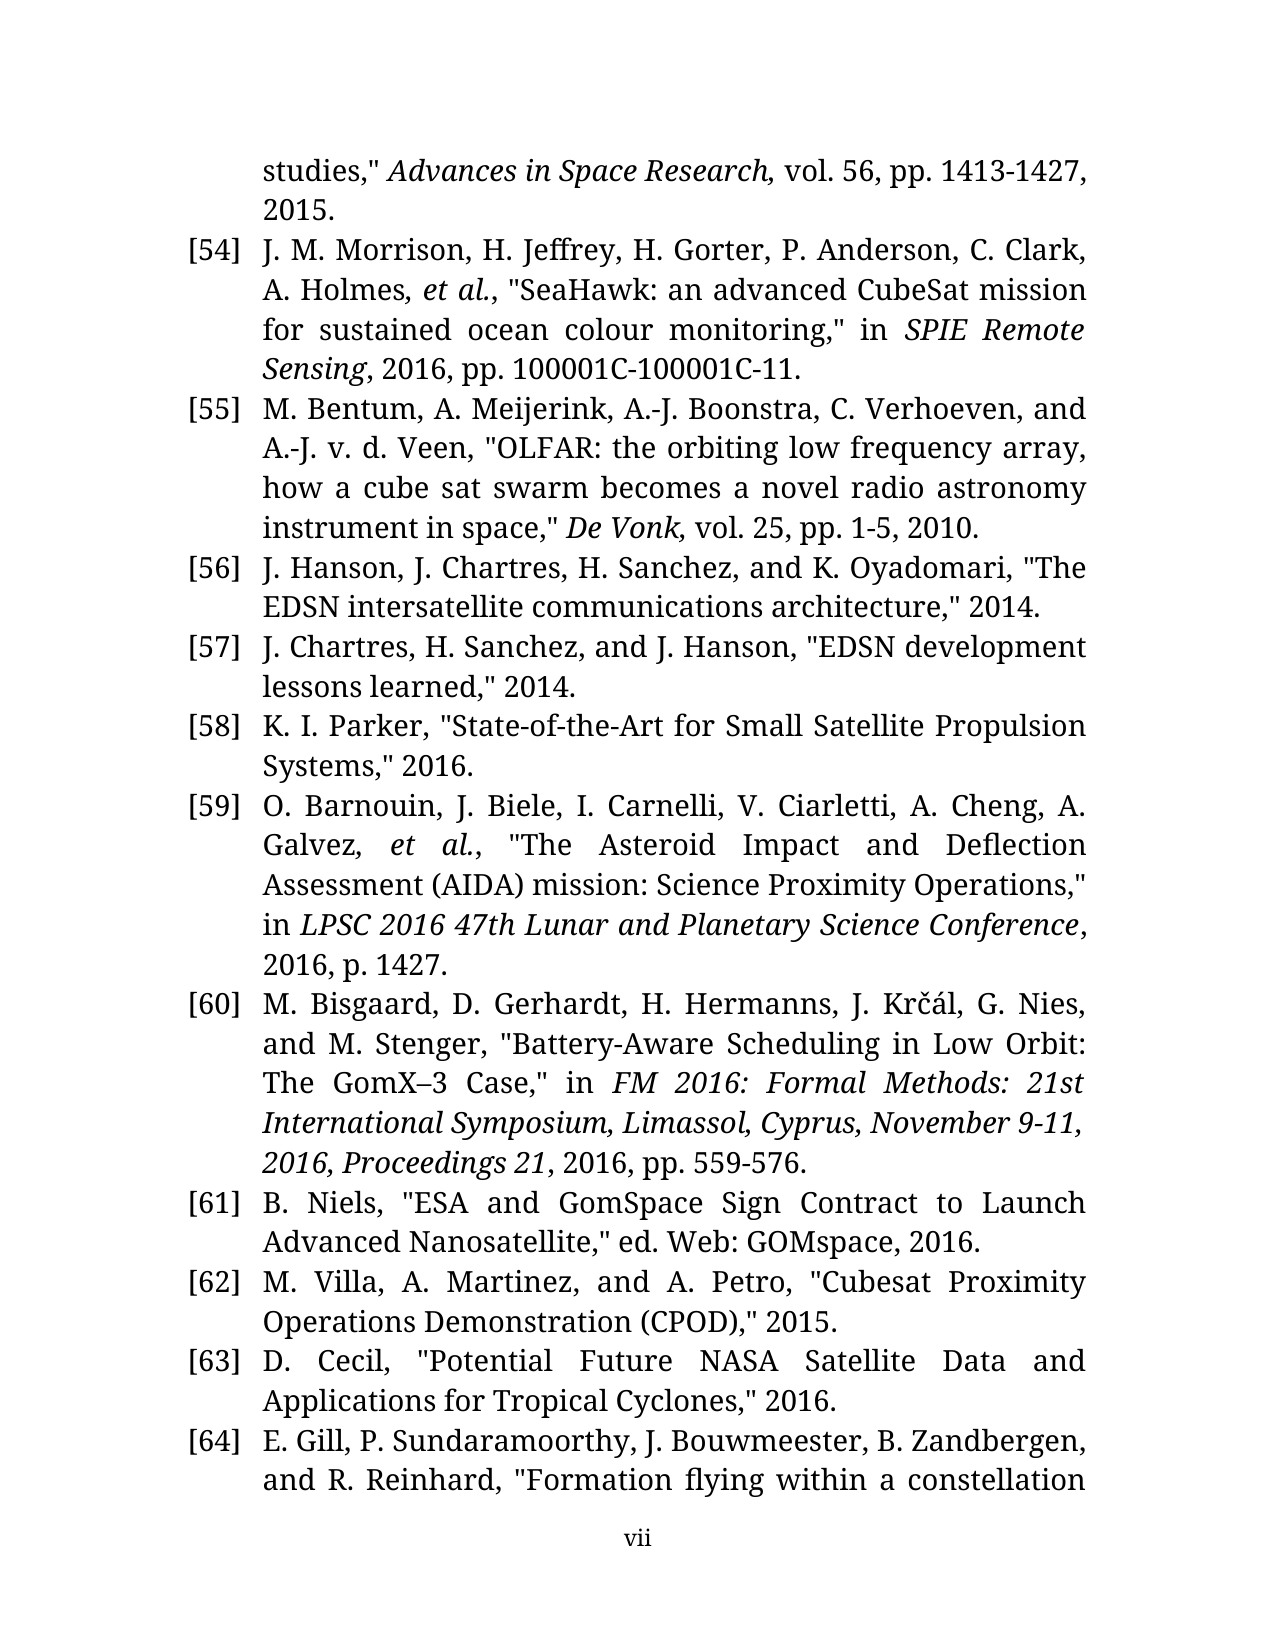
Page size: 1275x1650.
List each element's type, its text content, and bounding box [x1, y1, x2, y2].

text [54] J. M. Morrison, H. Jeffrey, H. Gorter, P. Anderson, C. Clark, A. Holmes, et al., "SeaHawk: an advanced CubeSat mission for sustained ocean colour monitoring," in SPIE Remote Sensing, 2016, pp. 100001C-100001C-11. [187, 229, 1087, 388]
text [61] B. Niels, "ESA and GomSpace Sign Contract to Launch Advanced Nanosatellite," ed. Web: GOMspace, 2016. [187, 1182, 1087, 1261]
text [62] M. Villa, A. Martinez, and A. Petro, "Cubesat Proximity Operations Demonstration (CPOD)," 2015. [187, 1261, 1087, 1341]
text [60] M. Bisgaard, D. Gerhardt, H. Hermanns, J. Krčál, G. Nies, and M. Stenger, "Battery-Aware Scheduling in Low Orbit: The GomX–3 Case," in FM 2016: Formal Methods: 21st International Symposium, Limassol, Cyprus, November 9-11, 2016, Proceedings 21, 2016, pp. 559-576. [187, 983, 1087, 1182]
text [63] D. Cecil, "Potential Future NASA Satellite Data and Applications for Tropical Cyclones," 2016. [187, 1341, 1087, 1420]
text [57] J. Chartres, H. Sanchez, and J. Hanson, "EDSN development lessons learned," 2014. [187, 626, 1087, 706]
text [187, 1420, 1087, 1499]
text [56] J. Hanson, J. Chartres, H. Sanchez, and K. Oyadomari, "The EDSN intersatellite communications architecture," 2014. [187, 547, 1087, 626]
text [59] O. Barnouin, J. Biele, I. Carnelli, V. Ciarletti, A. Cheng, A. Galvez, et al., "The Asteroid Impact and Deflection Assessment (AIDA) mission: Science Proximity Operations," in LPSC 2016 47th Lunar and Planetary Science Conference, 2016, p. 1427. [187, 785, 1087, 983]
text [58] K. I. Parker, "State-of-the-Art for Small Satellite Propulsion Systems," 2016. [187, 706, 1087, 785]
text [187, 150, 1087, 229]
text [55] M. Bentum, A. Meijerink, A.-J. Boonstra, C. Verhoeven, and A.-J. v. d. Veen, "OLFAR: the orbiting low frequency array, how a cube sat swarm becomes a novel radio astronomy instrument in space," De Vonk, vol. 25, pp. 1-5, 2010. [187, 388, 1087, 547]
